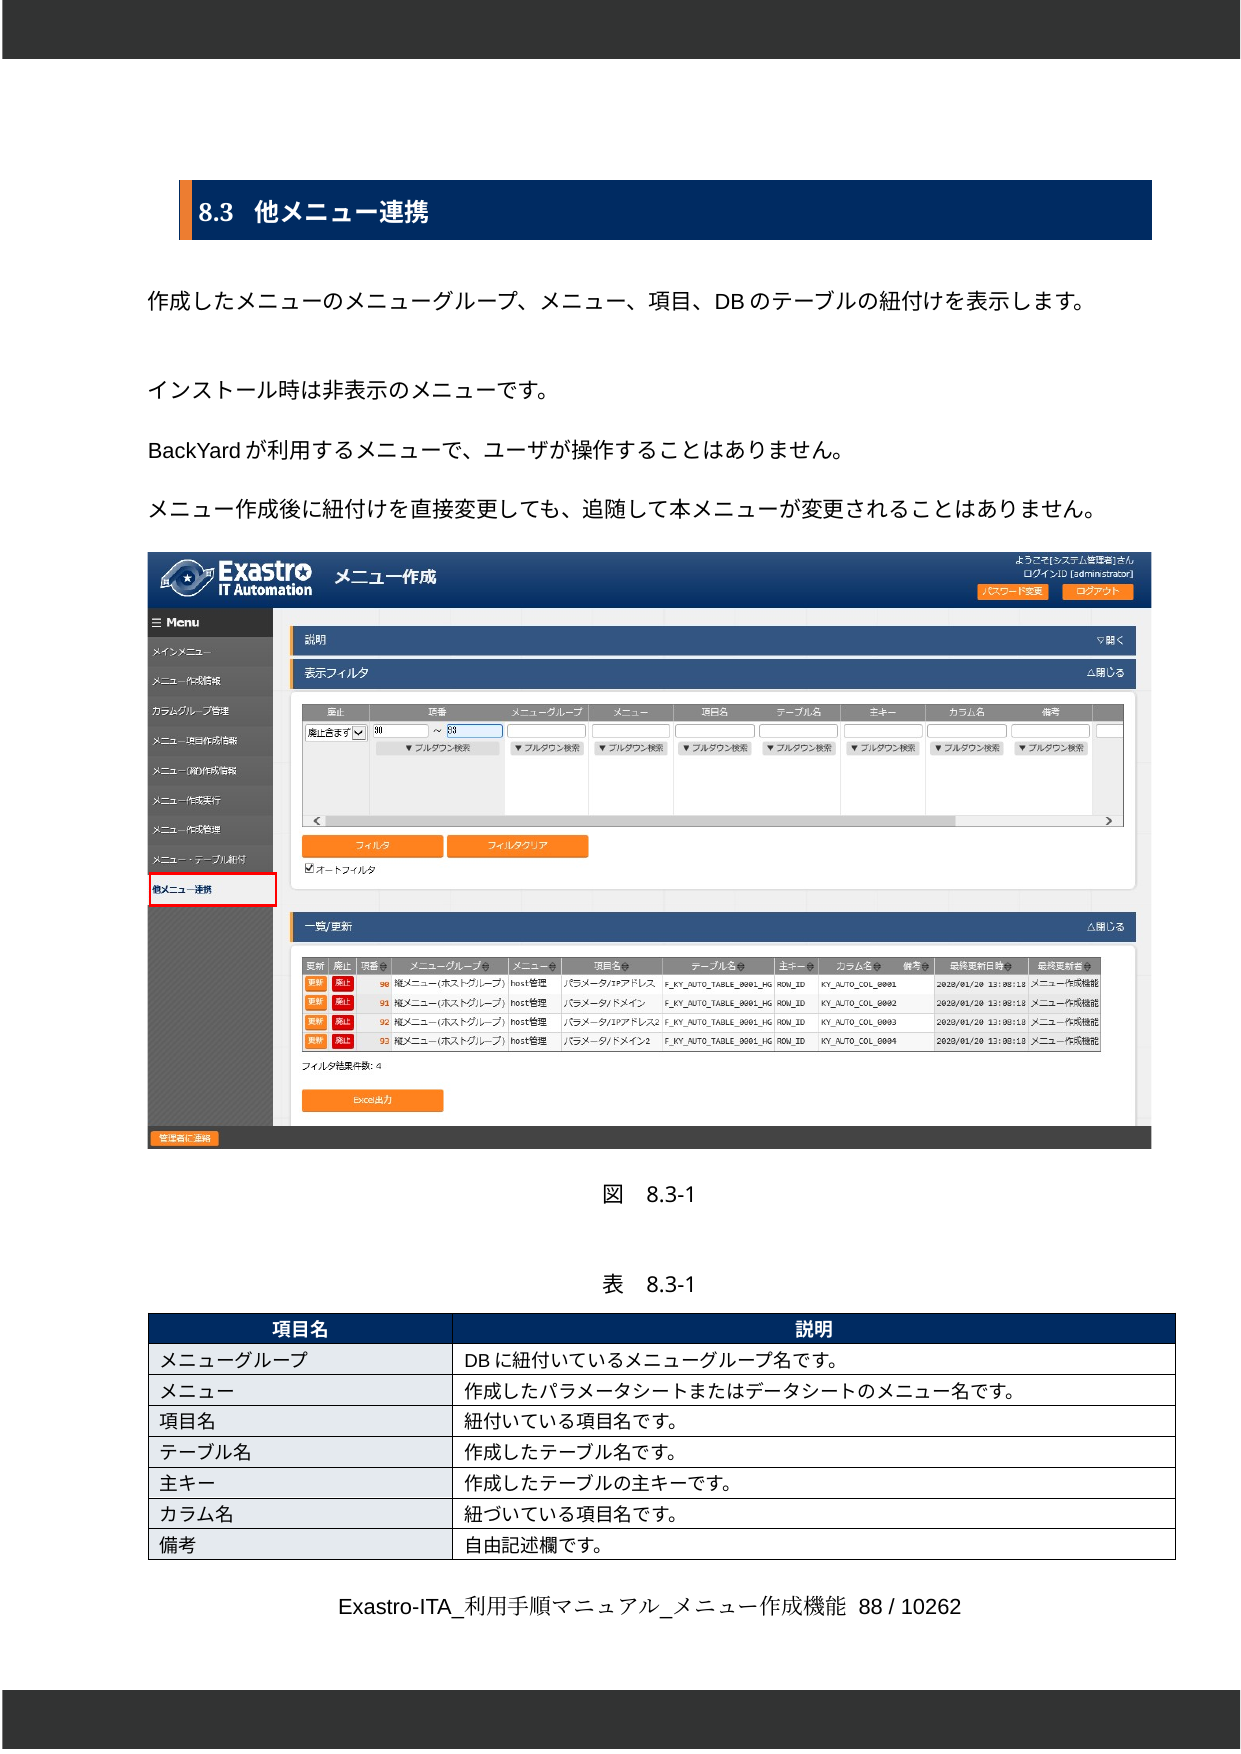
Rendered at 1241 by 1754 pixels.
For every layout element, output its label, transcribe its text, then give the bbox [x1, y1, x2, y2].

table_header 項目名 [149, 1314, 452, 1343]
table_cell DBに紐付いているメニューグループ名です。 [453, 1344, 1175, 1374]
table_cell 項目名 [149, 1406, 452, 1436]
table_cell カラム名 [149, 1499, 452, 1528]
text 表 8.3-1 [148, 1253, 1152, 1312]
picture [2, 0, 1241, 59]
table_cell 紐付いている項目名です。 [453, 1406, 1175, 1436]
text インストール時は非表示のメニューです。 [148, 359, 1152, 419]
table_cell 自由記述欄です。 [453, 1529, 1175, 1559]
table_cell 作成したテーブル名です。 [453, 1437, 1175, 1467]
subtitle 他メニュー連携 [192, 180, 1152, 240]
table_cell 主キー [149, 1468, 452, 1497]
table_cell 作成したパラメータシートまたはデータシートのメニュー名です。 [453, 1375, 1175, 1405]
table_cell 備考 [149, 1529, 452, 1559]
table_cell テーブル名 [149, 1437, 452, 1467]
table_cell メニュー [149, 1375, 452, 1405]
text BackYardが利用するメニューで、ユーザが操作することはありません。 [148, 419, 1152, 478]
table_header 説明 [453, 1314, 1175, 1343]
table_cell 作成したテーブルの主キーです。 [453, 1468, 1175, 1497]
picture [147, 552, 1152, 1149]
picture [2, 1690, 1241, 1749]
table_cell メニューグループ [149, 1344, 452, 1374]
text 図 8.3-1 [148, 1163, 1152, 1223]
text メニュー作成後に紐付けを直接変更しても、追随して本メニューが変更されることはありません。 [148, 478, 1152, 538]
table_cell 紐づいている項目名です。 [453, 1499, 1175, 1528]
text 作成したメニューのメニューグループ、メニュー、項目、DBのテーブルの紐付けを表示します。 [148, 270, 1152, 329]
